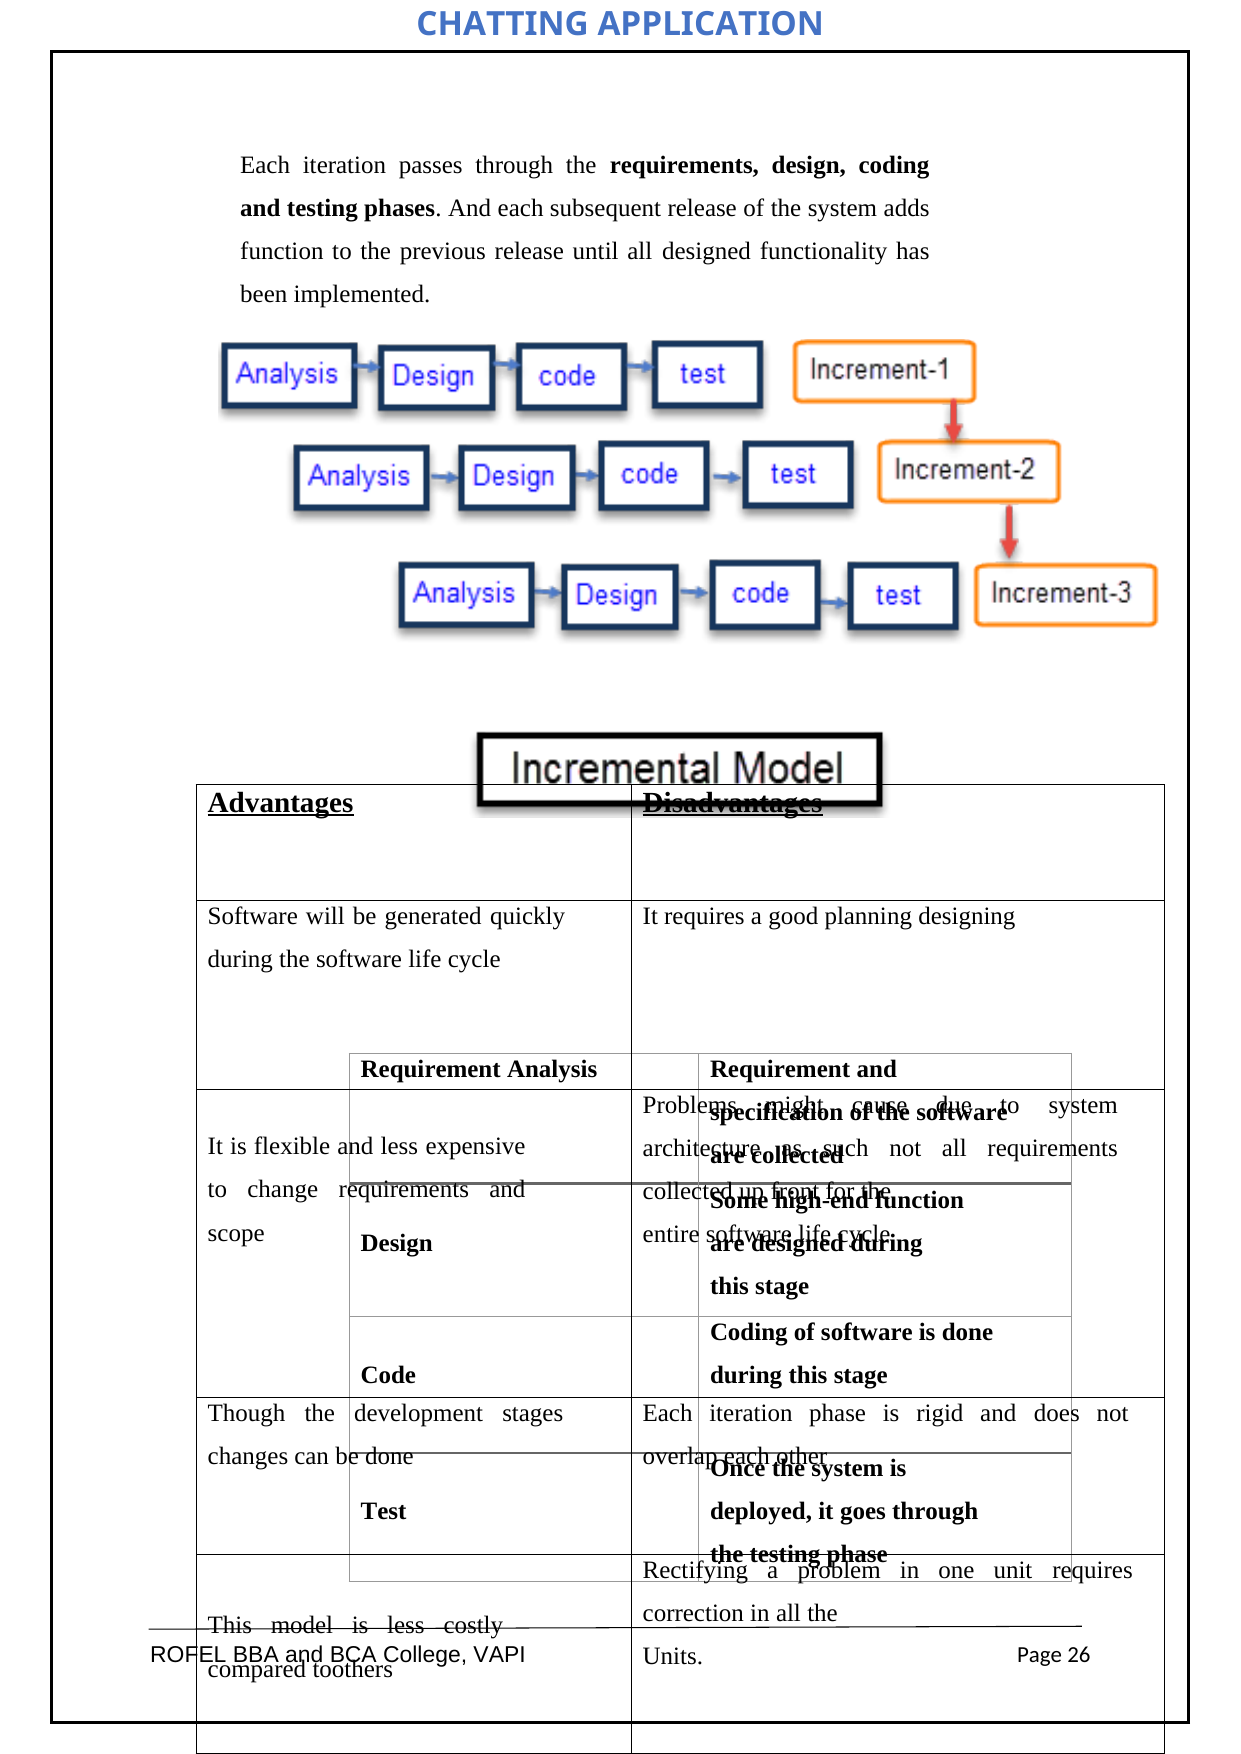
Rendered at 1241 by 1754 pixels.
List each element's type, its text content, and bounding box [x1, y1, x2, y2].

table_cell Software will be generated quickly during the software life cycle [197, 901, 631, 1089]
table_cell It requires a good planning designing [632, 901, 1164, 1089]
table_cell Rectifying a problem in one unit requires correction in all the Units. [632, 1555, 1164, 1753]
table_header Disadvantages [632, 785, 1164, 900]
table_cell Problems might cause due to system architecture as such not all requirements collected up front for the entire software life cycle [632, 1090, 1164, 1397]
table_cell It is flexible and less expensive to change requirements and scope [197, 1090, 631, 1397]
text Each iteration passes through the requirements, design, coding and testing phases. And each subsequent release of the system adds function to the previous release until all designed functionality has been implemented. [240, 150, 929, 308]
table_cell Each iteration phase is rigid and does not overlap each other [632, 1398, 1164, 1554]
table_cell Though the development stages changes can be done [197, 1398, 631, 1554]
table_cell This model is less costly compared toothers [197, 1555, 631, 1753]
picture [218, 339, 1159, 784]
table_header Advantages [197, 785, 631, 900]
